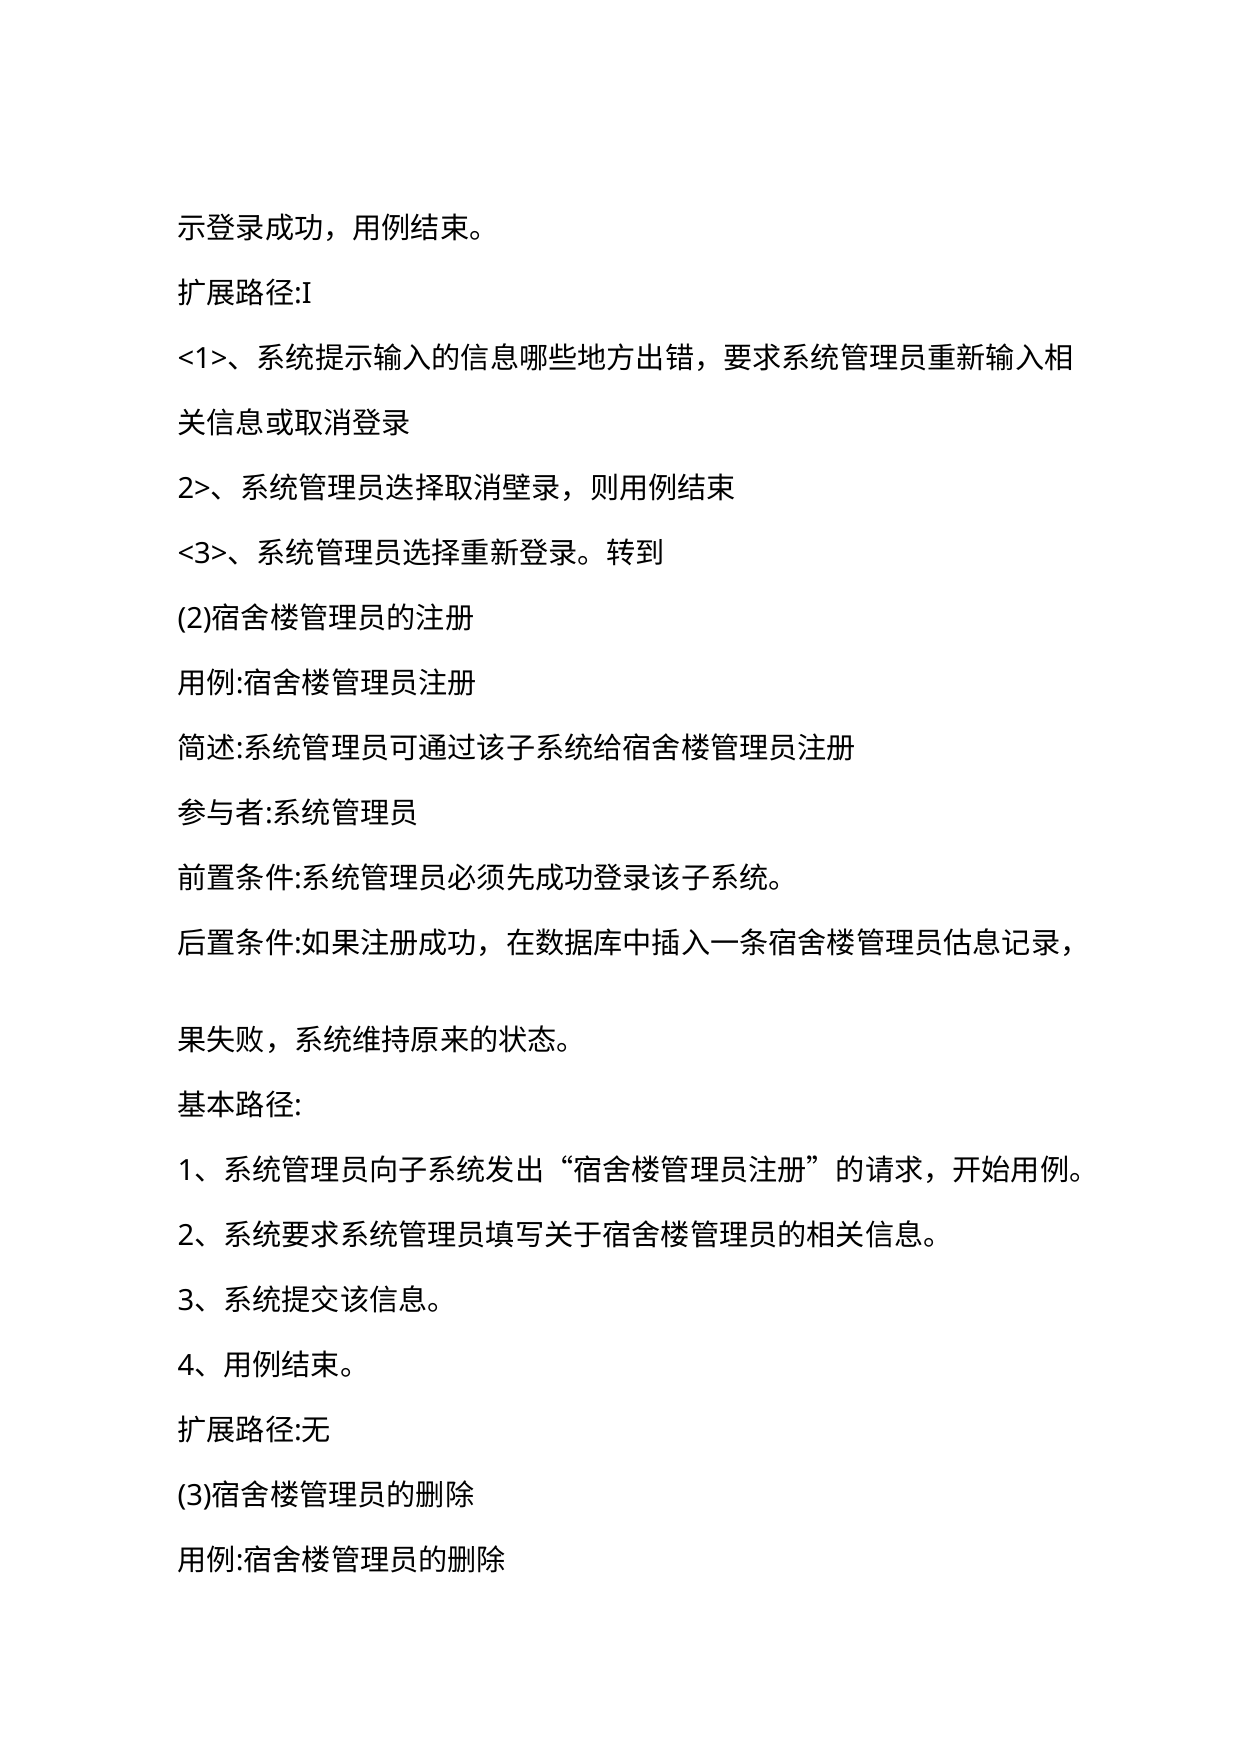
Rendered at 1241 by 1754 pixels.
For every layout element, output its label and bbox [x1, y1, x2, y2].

text [177, 193, 1087, 1590]
